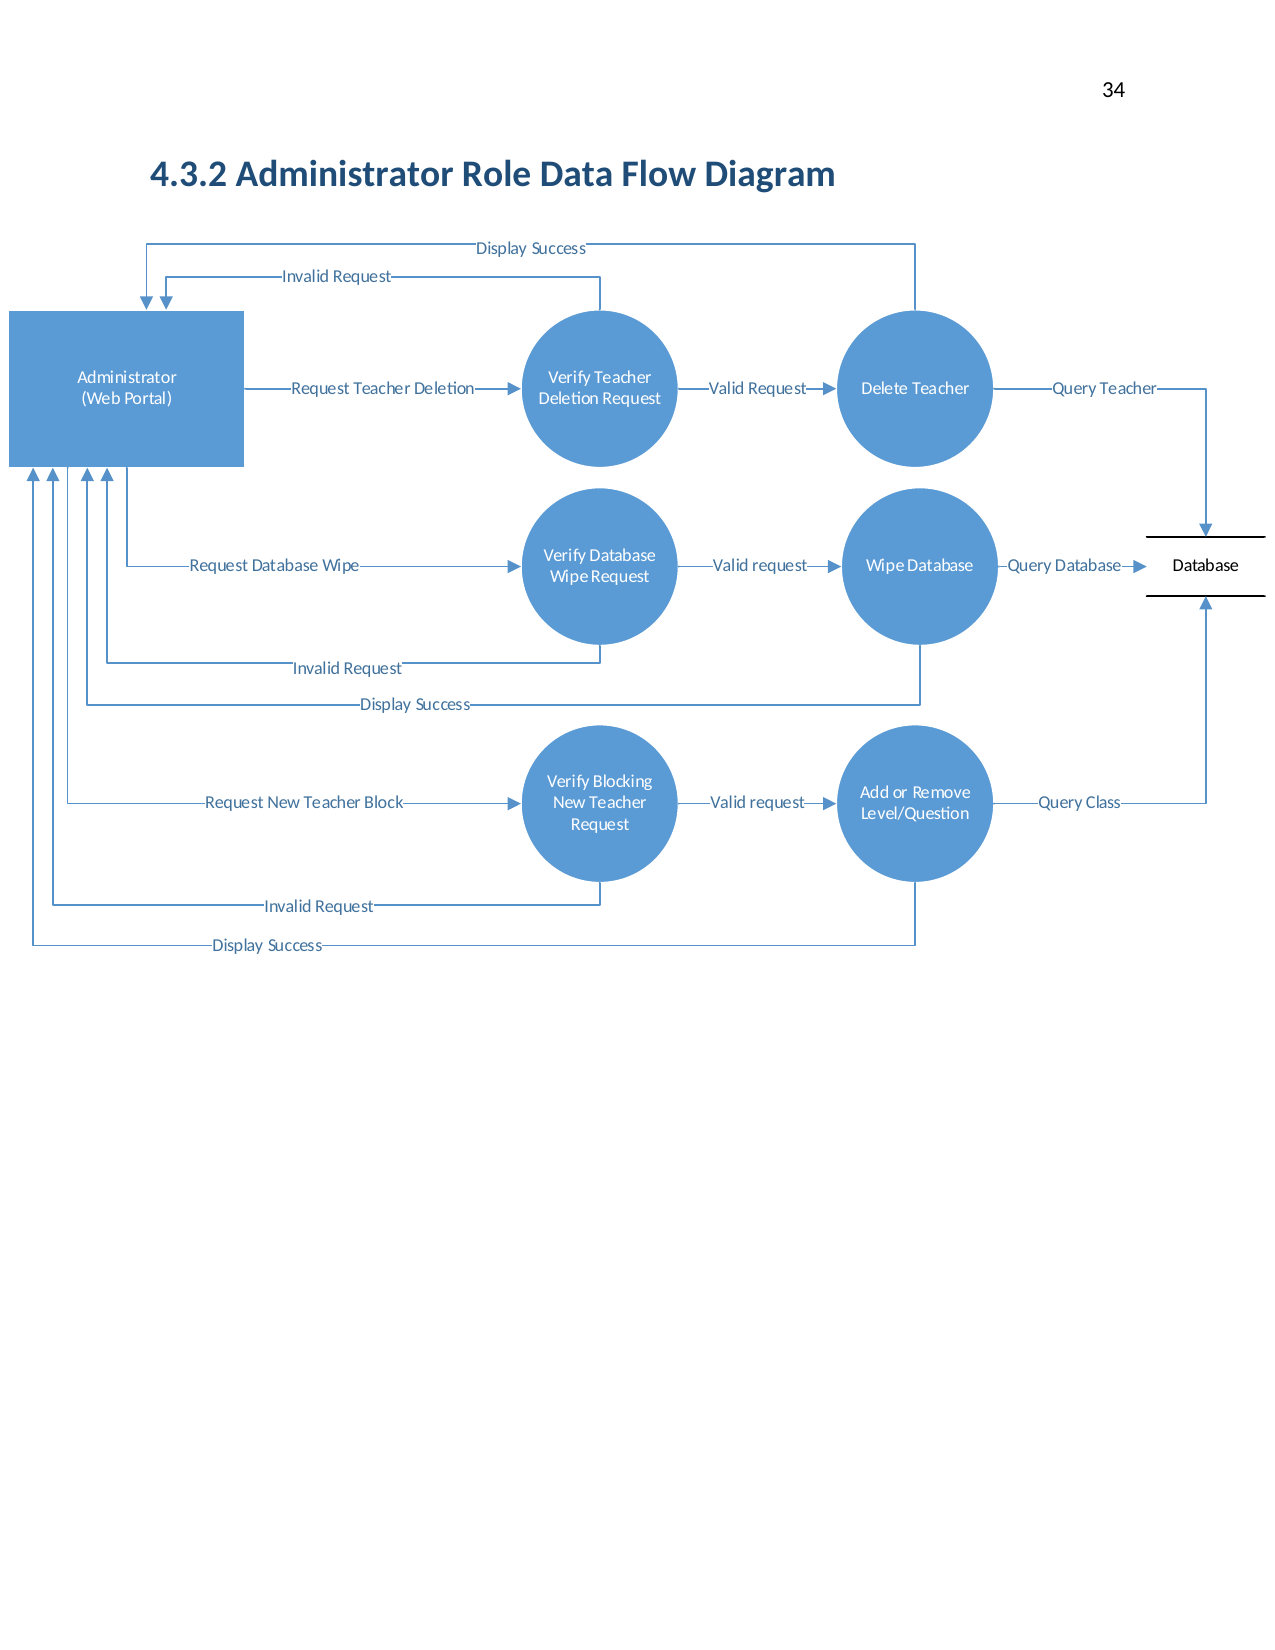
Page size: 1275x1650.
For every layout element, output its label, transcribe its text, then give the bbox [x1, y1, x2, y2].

subtitle 4.3.2 Administrator Role Data Flow Diagram [150, 150, 1125, 196]
